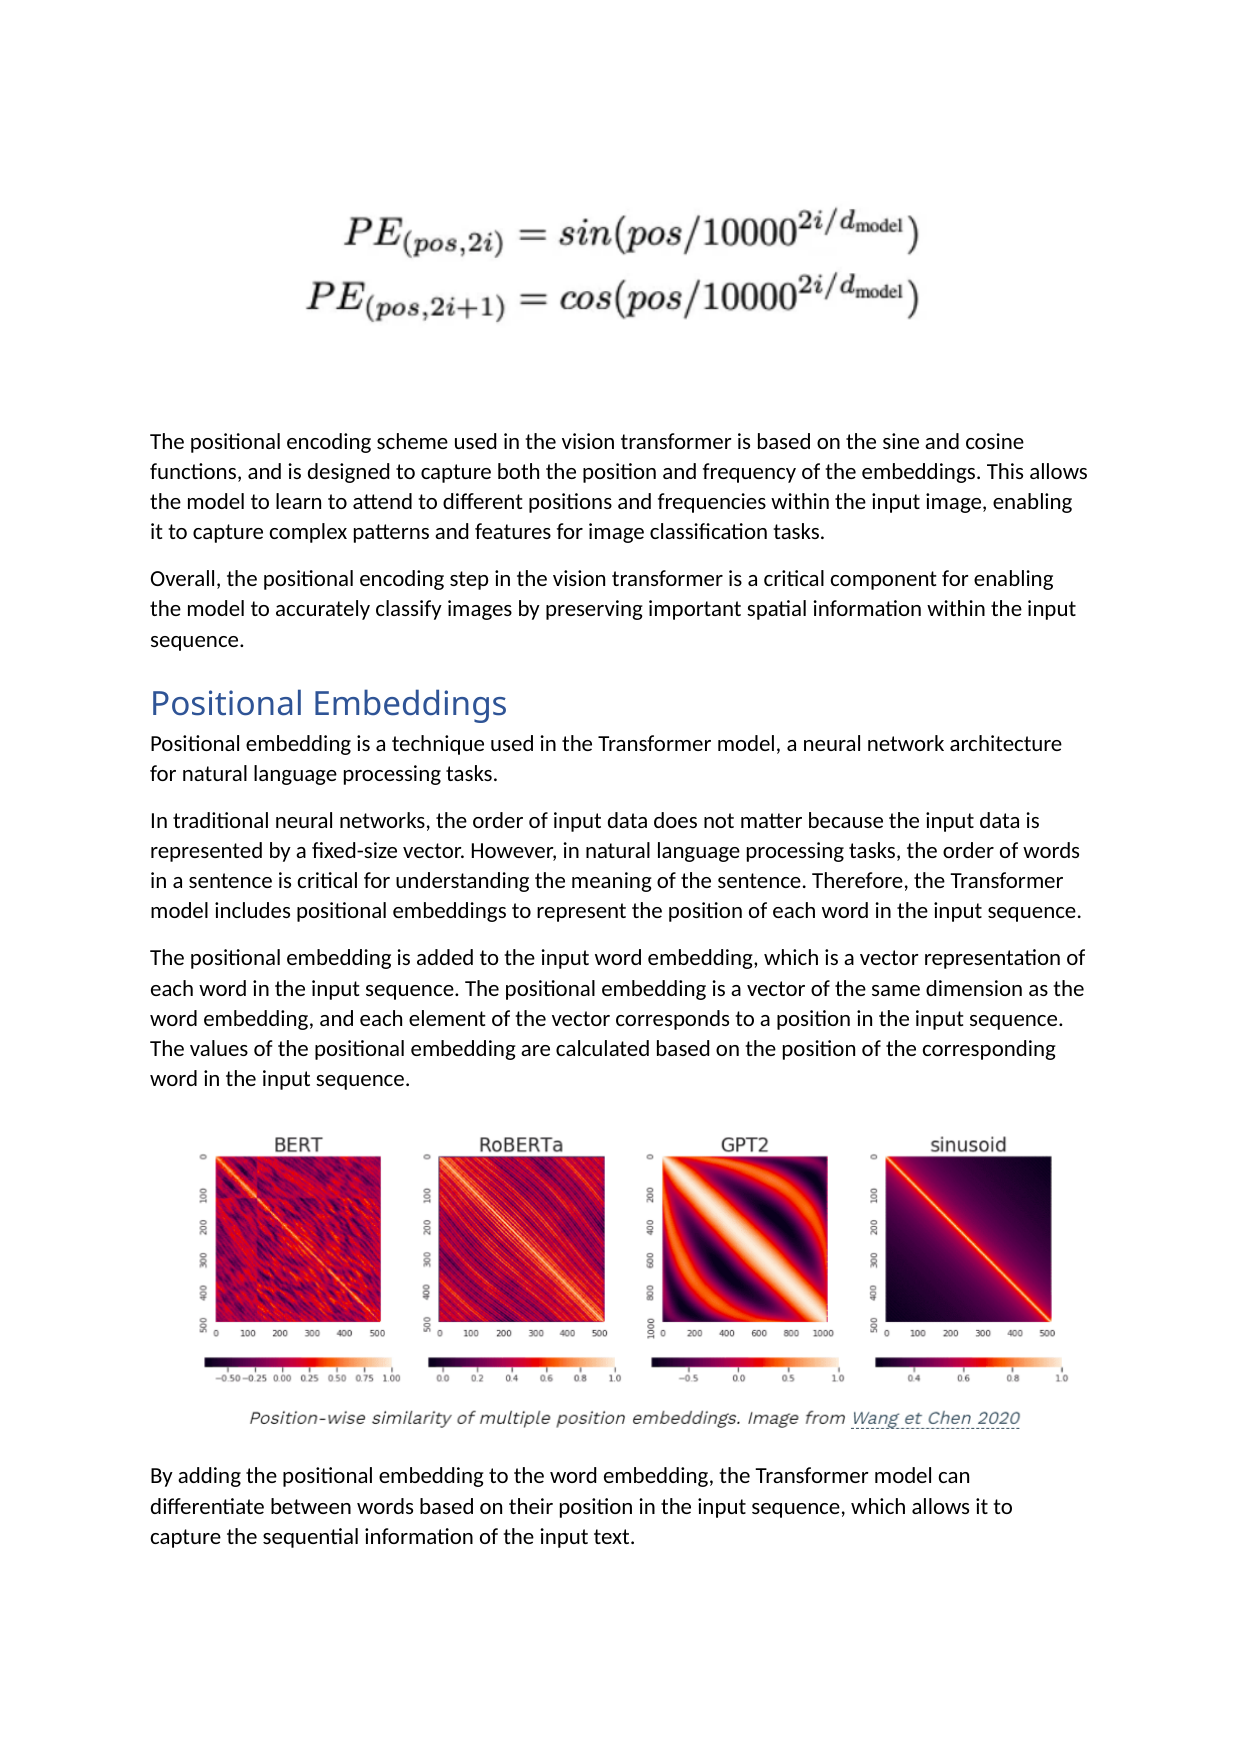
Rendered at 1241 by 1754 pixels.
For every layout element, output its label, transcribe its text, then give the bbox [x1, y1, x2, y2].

text Overall, the positional encoding step in the vision transformer is a critical component for enabling the model to accurately classify images by preserving important spatial information within the input sequence. [150, 564, 1090, 653]
text By adding the positional embedding to the word embedding, the Transformer model can differentiate between words based on their position in the input sequence, which allows it to capture the sequential information of the input text. [150, 1462, 1090, 1550]
text The positional embedding is added to the input word embedding, which is a vector representation of each word in the input sequence. The positional embedding is a vector of the same dimension as the word embedding, and each element of the vector corresponds to a position in the input sequence. The values of the positional embedding are calculated based on the position of the corresponding word in the input sequence. [150, 943, 1090, 1092]
subtitle Positional Embeddings [150, 680, 1090, 725]
text The positional encoding scheme used in the vision transformer is based on the sine and cosine functions, and is designed to capture both the position and frequency of the embeddings. This allows the model to learn to attend to different positions and frequencies within the input image, enabling it to capture complex patterns and features for image classification tasks. [150, 427, 1090, 546]
text In traditional neural networks, the order of input data does not matter because the input data is represented by a fixed-size vector. However, in natural language processing tasks, the order of words in a sentence is critical for understanding the meaning of the sentence. Therefore, the Transformer model includes positional embeddings to represent the position of each word in the input sequence. [150, 806, 1090, 925]
picture [150, 1111, 1091, 1443]
text Positional embedding is a technique used in the Transformer model, a neural network architecture for natural language processing tasks. [150, 729, 1090, 787]
picture [150, 150, 1091, 408]
